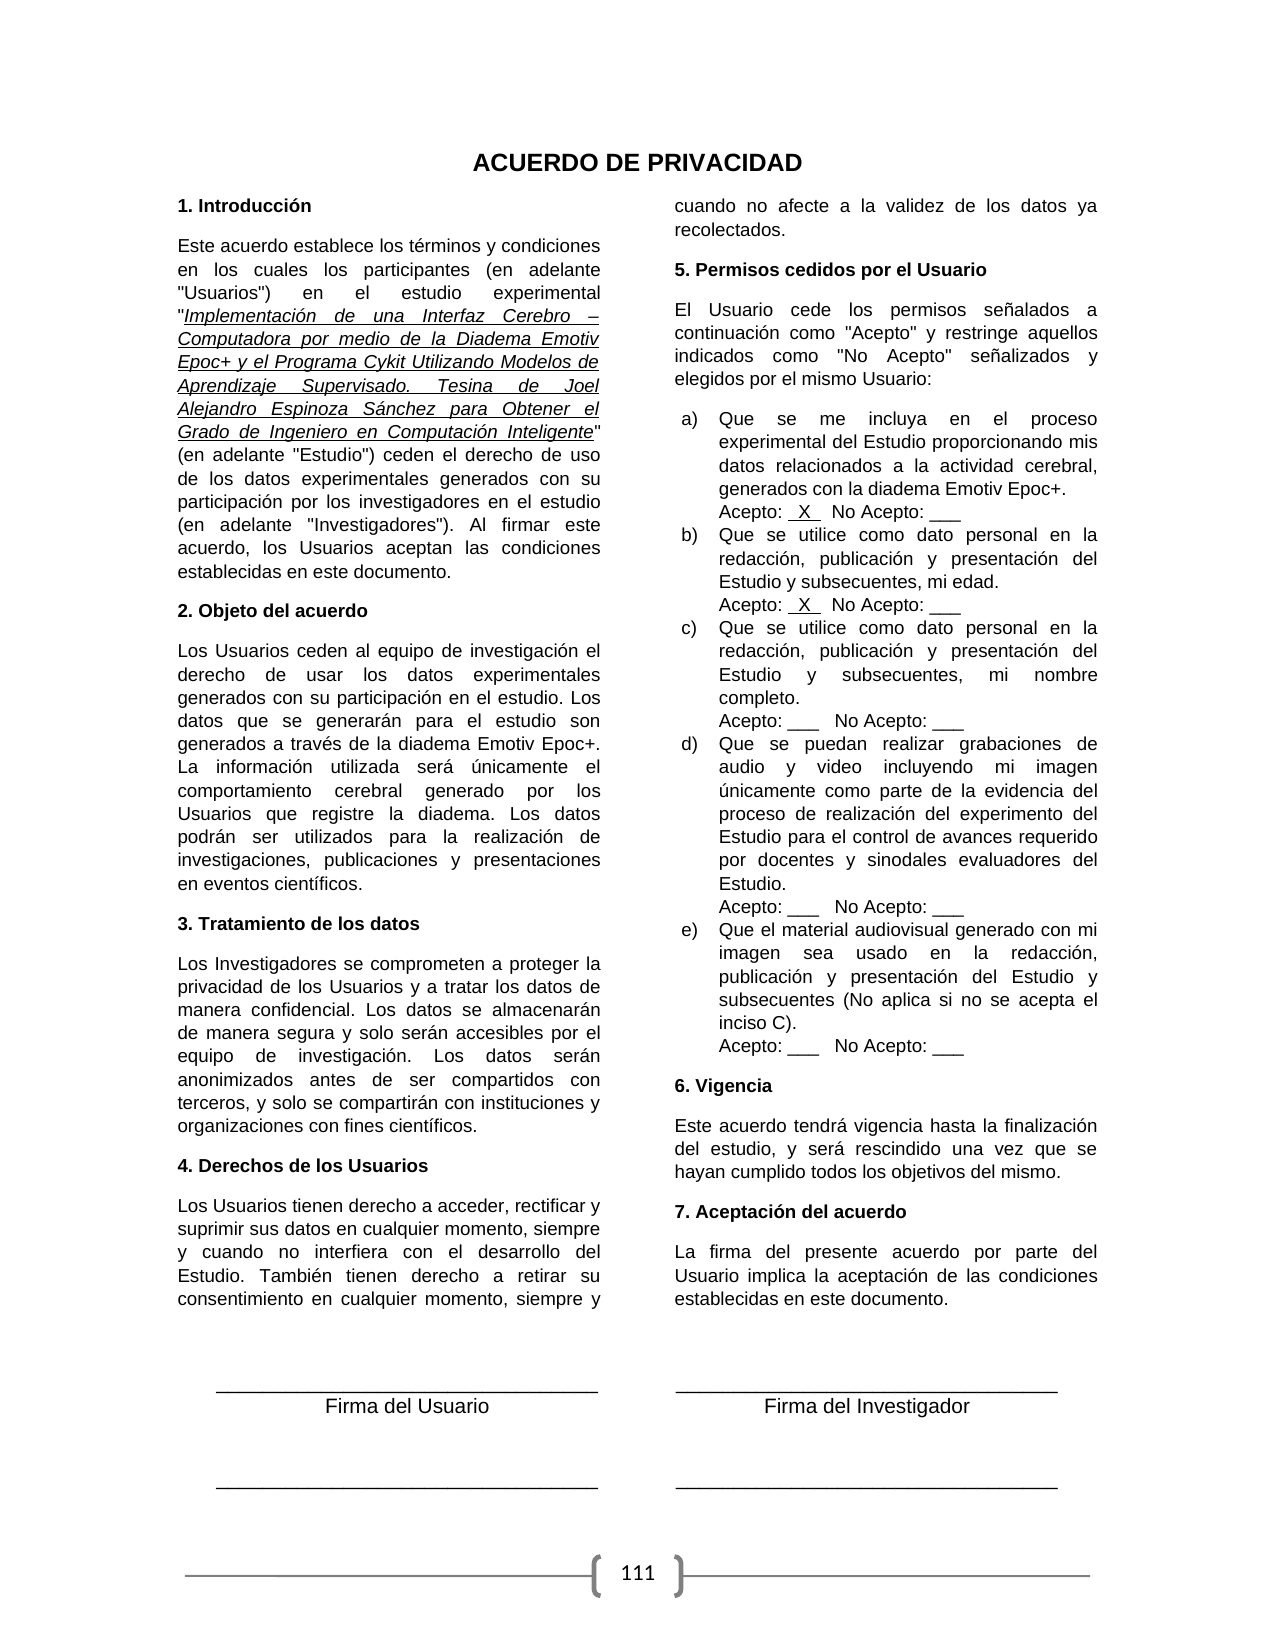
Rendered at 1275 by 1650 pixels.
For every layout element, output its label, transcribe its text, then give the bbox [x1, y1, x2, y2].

text La firma del presente acuerdo por parte del Usuario implica la aceptación de las condiciones establecidas en este documento. [674, 1241, 1098, 1309]
text Este acuerdo establece los términos y condiciones en los cuales los participantes (en adelante "Usuarios") en el estudio experimental "Implementación de una Interfaz Cerebro – Computadora por medio de la Diadema Emotiv Epoc+ y el Programa Cykit Utilizando Modelos de Aprendizaje Supervisado. Tesina de Joel Alejandro Espinoza Sánchez para Obtener el Grado de Ingeniero en Computación Inteligente" (en adelante "Estudio") ceden el derecho de uso de los datos experimentales generados con su participación por los investigadores en el estudio (en adelante "Investigadores"). Al firmar este acuerdo, los Usuarios aceptan las condiciones establecidas en este documento. [177, 235, 601, 582]
text El Usuario cede los permisos señalados a continuación como "Acepto" y restringe aquellos indicados como "No Acepto" señalizados y elegidos por el mismo Usuario: [674, 298, 1098, 389]
text Los Usuarios ceden al equipo de investigación el derecho de usar los datos experimentales generados con su participación en el estudio. Los datos que se generarán para el estudio son generados a través de la diadema Emotiv Epoc+. La información utilizada será únicamente el comportamiento cerebral generado por los Usuarios que registre la diadema. Los datos podrán ser utilizados para la realización de investigaciones, publicaciones y presentaciones en eventos científicos. [177, 640, 601, 894]
list Que se me incluya en el proceso experimental del Estudio proporcionando mis datos relacionados a la actividad cerebral, generados con la diadema Emotiv Epoc+. [681, 408, 1098, 499]
text Los Investigadores se comprometen a proteger la privacidad de los Usuarios y a tratar los datos de manera confidencial. Los datos se almacenarán de manera segura y solo serán accesibles por el equipo de investigación. Los datos serán anonimizados antes de ser compartidos con terceros, y solo se compartirán con instituciones y organizaciones con fines científicos. [177, 952, 601, 1136]
text Este acuerdo tendrá vigencia hasta la finalización del estudio, y será rescindido una vez que se hayan cumplido todos los objetivos del mismo. [674, 1115, 1098, 1183]
text Los Usuarios tienen derecho a acceder, rectificar y suprimir sus datos en cualquier momento, siempre y cuando no interfiera con el desarrollo del Estudio. También tienen derecho a retirar su consentimiento en cualquier momento, siempre y cuando no afecte a la validez de los datos ya recolectados. [177, 1195, 601, 1309]
list Acepto: ___ No Acepto: ___ [719, 1035, 1098, 1057]
text Los Usuarios tienen derecho a acceder, rectificar y suprimir sus datos en cualquier momento, siempre y cuando no interfiera con el desarrollo del Estudio. También tienen derecho a retirar su consentimiento en cualquier momento, siempre y cuando no afecte a la validez de los datos ya recolectados. [674, 195, 1098, 240]
list Que se utilice como dato personal en la redacción, publicación y presentación del Estudio y subsecuentes, mi edad. [681, 524, 1098, 592]
text 3. Tratamiento de los datos [177, 912, 601, 934]
text 7. Aceptación del acuerdo [674, 1201, 1098, 1223]
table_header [637, 1370, 1097, 1490]
list Acepto: ___ No Acepto: ___ [719, 710, 1098, 731]
text ACUERDO DE PRIVACIDAD [177, 148, 1098, 176]
list Acepto: ___ No Acepto: ___ [719, 896, 1098, 917]
list Que se utilice como dato personal en la redacción, publicación y presentación del Estudio y subsecuentes, mi nombre completo. [681, 617, 1098, 708]
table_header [177, 1370, 637, 1490]
list Acepto: X No Acepto: ___ [719, 594, 1098, 615]
text 1. Introducción [177, 195, 601, 217]
list Que el material audiovisual generado con mi imagen sea usado en la redacción, publicación y presentación del Estudio y subsecuentes (No aplica si no se acepta el inciso C). [681, 919, 1098, 1033]
text 6. Vigencia [674, 1075, 1098, 1097]
text 4. Derechos de los Usuarios [177, 1155, 601, 1176]
list Acepto: X No Acepto: ___ [719, 501, 1098, 522]
text 5. Permisos cedidos por el Usuario [674, 258, 1098, 280]
text 2. Objeto del acuerdo [177, 600, 601, 622]
list Que se puedan realizar grabaciones de audio y video incluyendo mi imagen únicamente como parte de la evidencia del proceso de realización del experimento del Estudio para el control de avances requerido por docentes y sinodales evaluadores del Estudio. [681, 733, 1098, 894]
